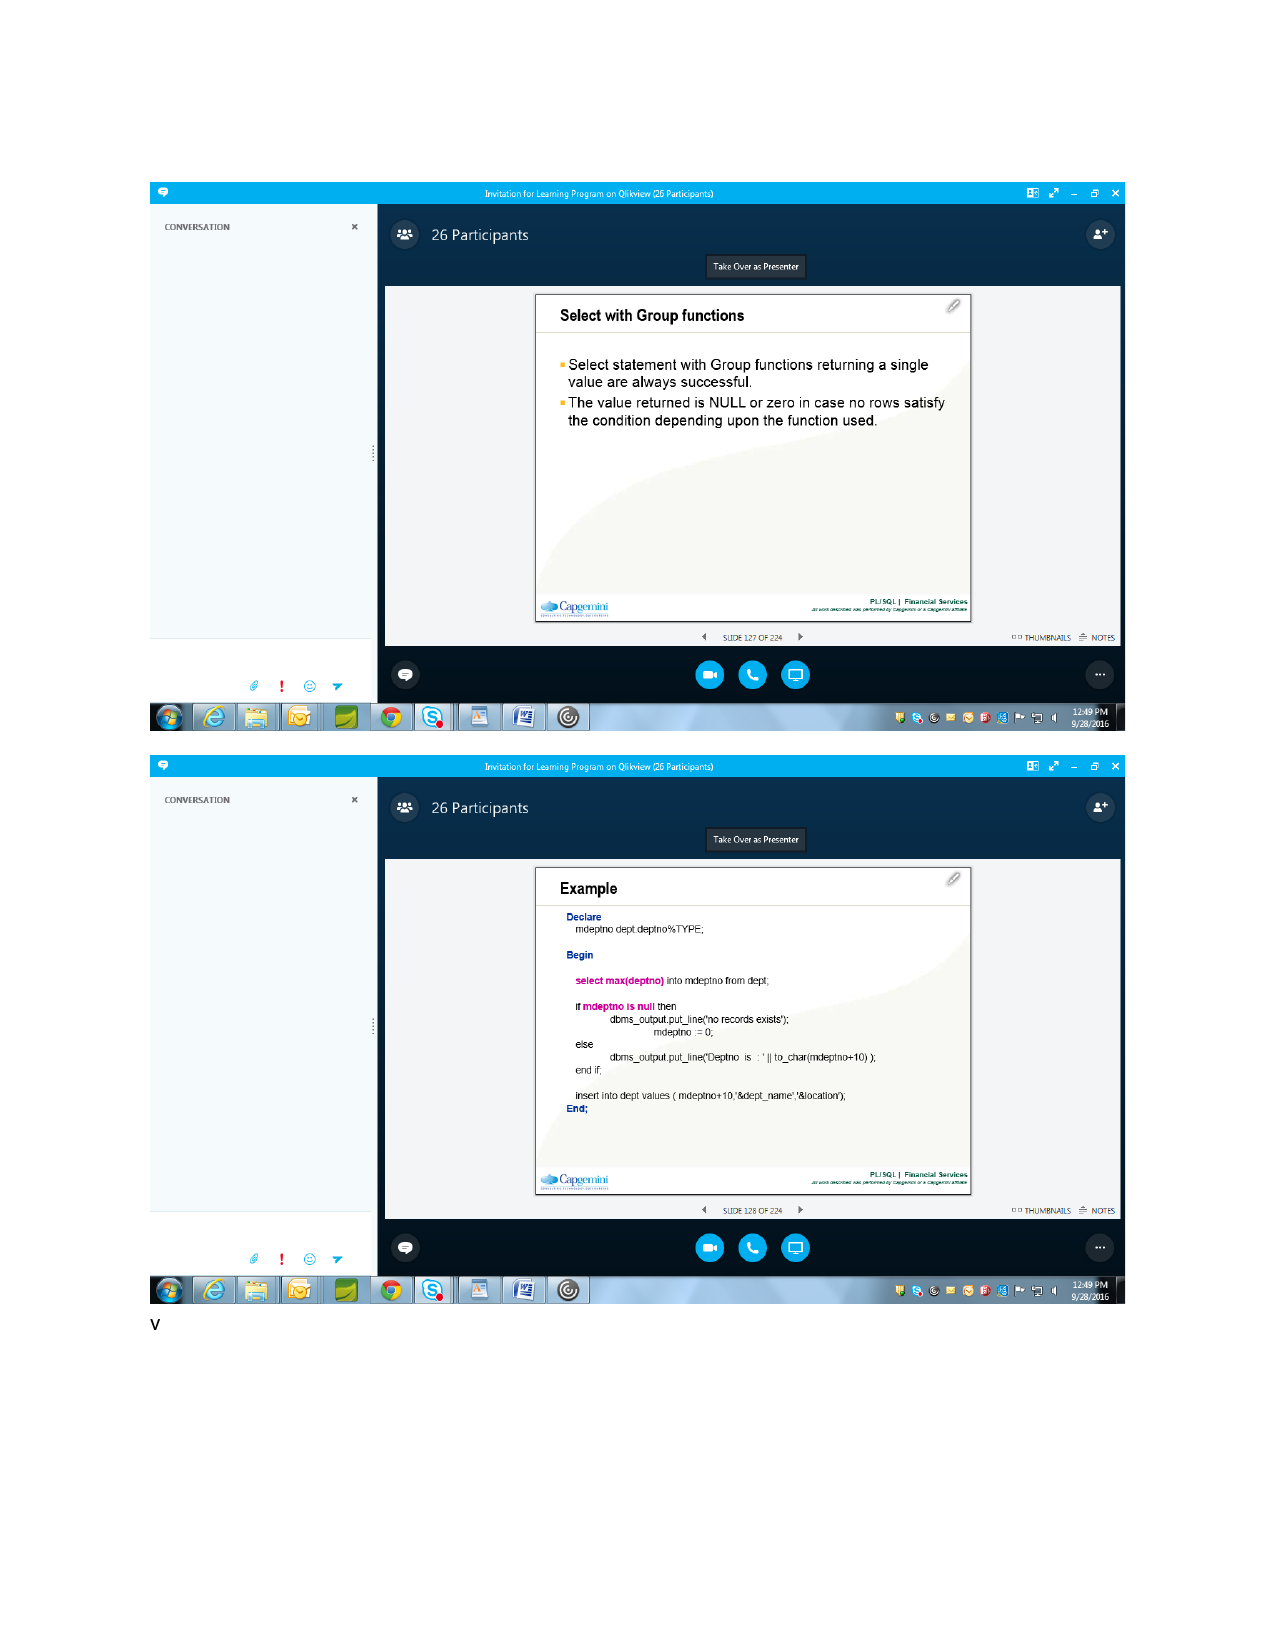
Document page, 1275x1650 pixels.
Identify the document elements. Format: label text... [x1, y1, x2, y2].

picture [150, 778, 1125, 1304]
picture [150, 205, 1125, 731]
picture [159, 188, 167, 195]
text v [150, 1304, 1125, 1336]
picture [159, 761, 167, 768]
